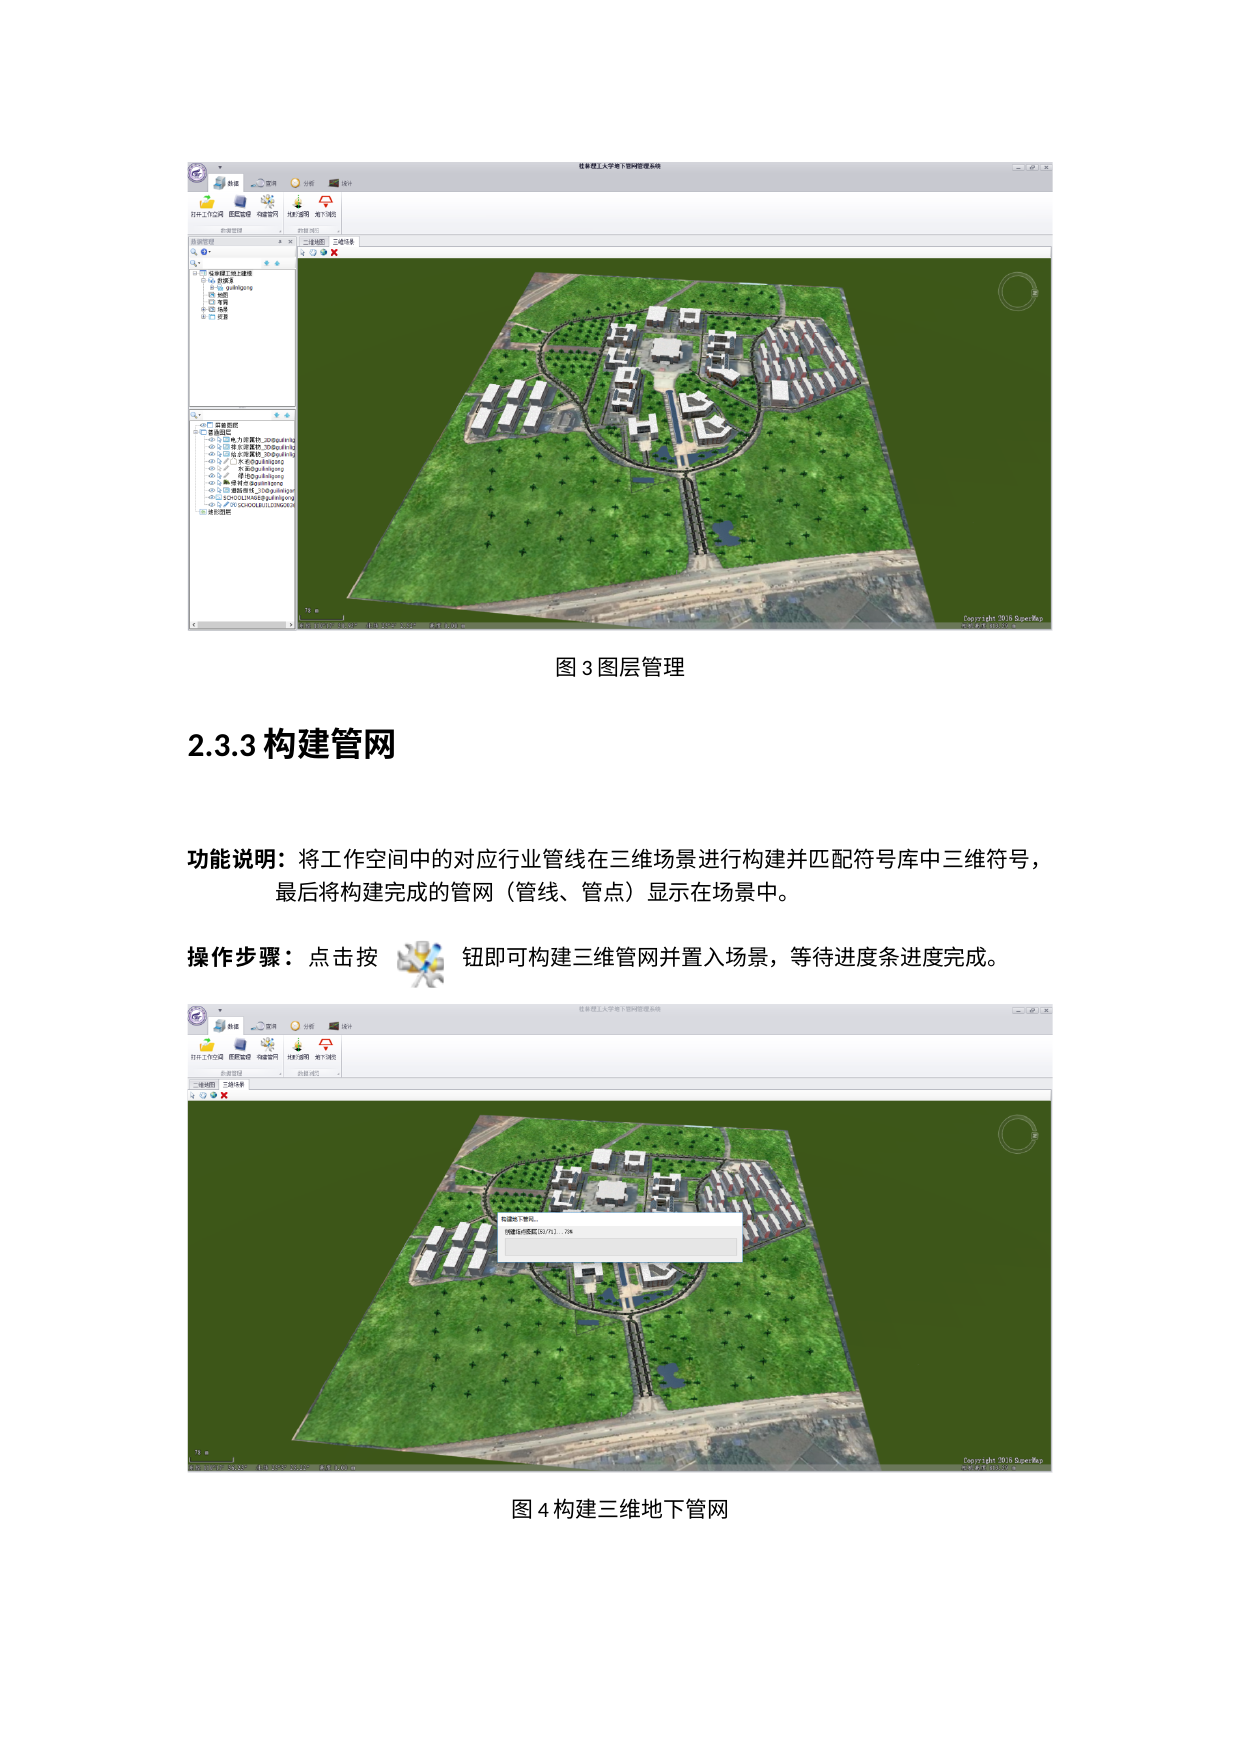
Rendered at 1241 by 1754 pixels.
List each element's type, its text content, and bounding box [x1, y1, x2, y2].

text 图4 构建三维地下管网 [187, 1492, 1053, 1524]
picture [187, 1004, 1053, 1473]
picture [187, 162, 1053, 631]
subtitle 2.3.3 构建管网 [187, 709, 1053, 774]
picture [396, 940, 444, 988]
text 功能说明：将工作空间中的对应行业管线在三维场景进行构建并匹配符号库中三维符号，最后将构建完成的管网（管线、管点）显示在场景中。 [187, 842, 1053, 907]
text 操作步骤：点击按钮即可构建三维管网并置入场景，等待进度条进度完成。 [187, 939, 1053, 972]
text 图3 图层管理 [187, 649, 1053, 682]
